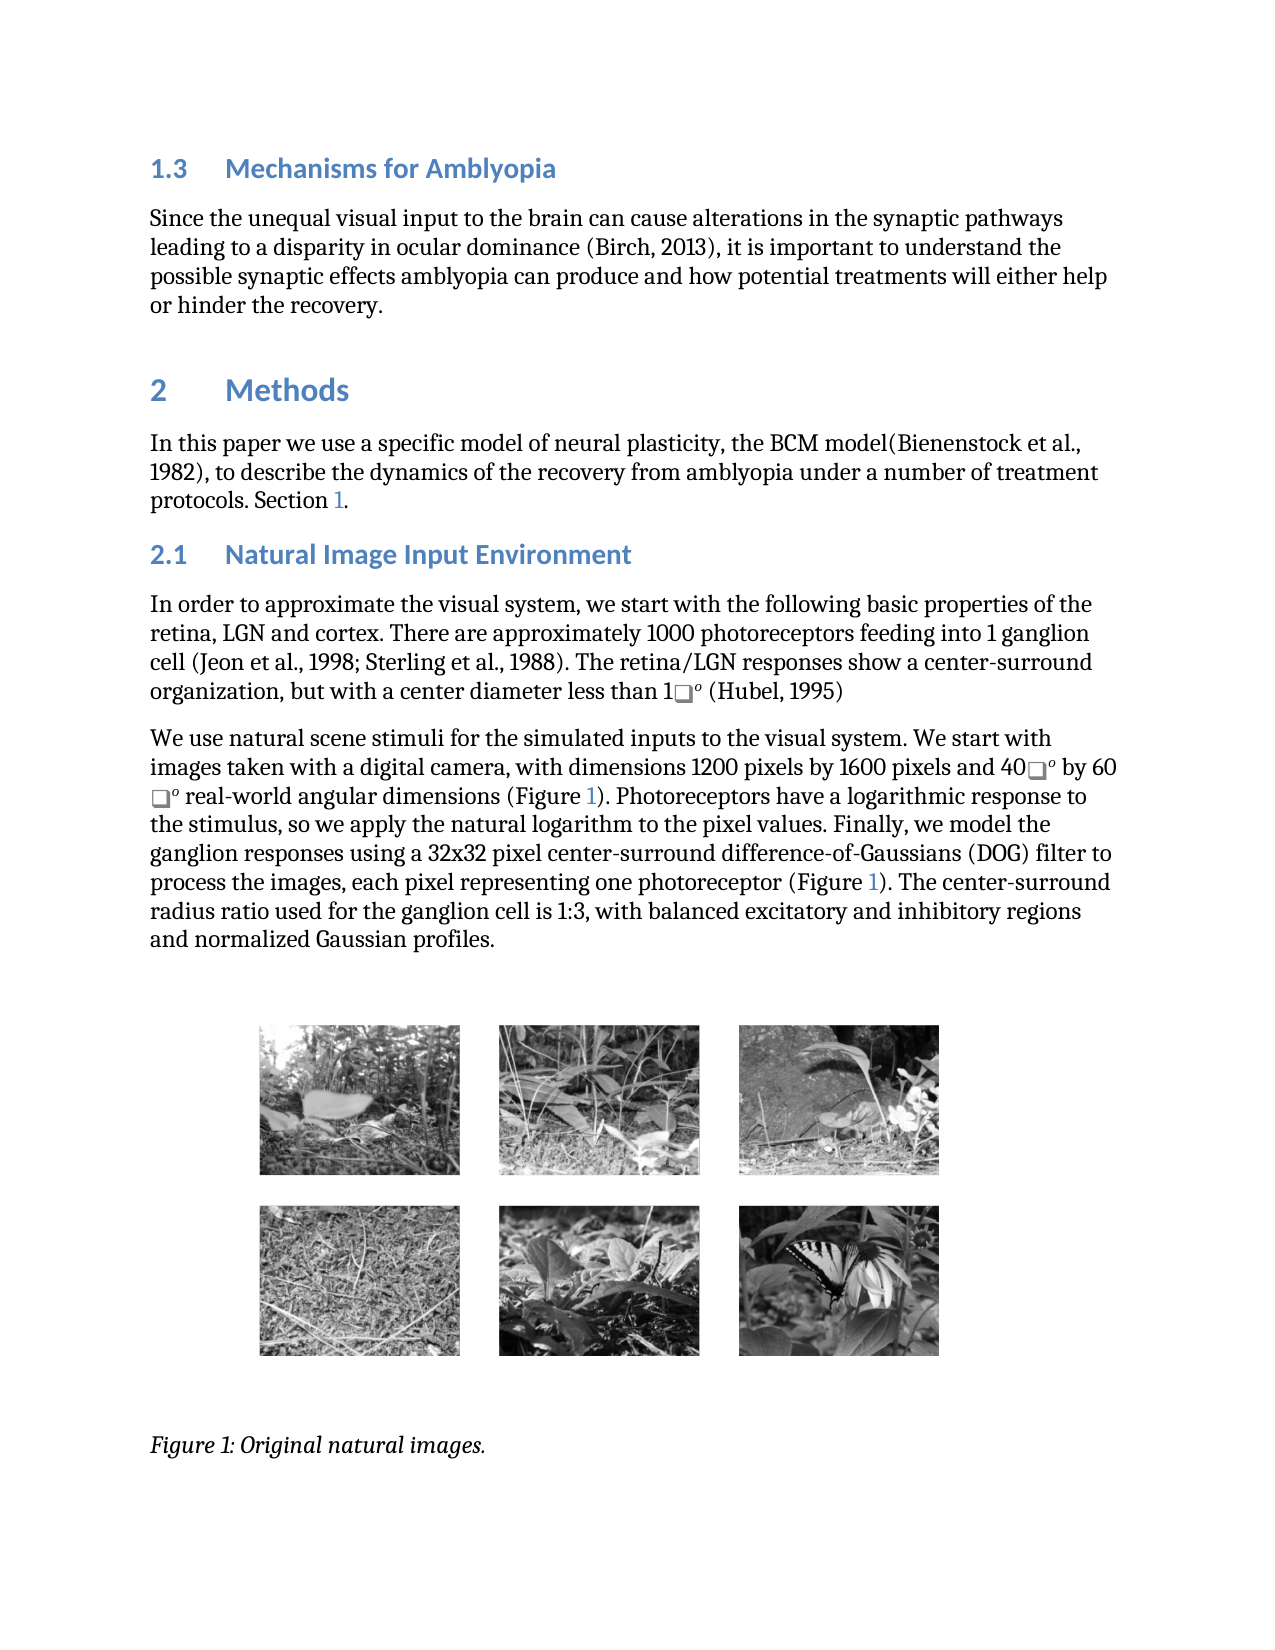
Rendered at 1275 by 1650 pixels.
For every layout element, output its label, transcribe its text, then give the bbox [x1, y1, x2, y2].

subtitle 2.1 Natural Image Input Environment [150, 536, 1125, 572]
text We use natural scene stimuli for the simulated inputs to the visual system. We start with images taken with a digital camera, with dimensions 1200 pixels by 1600 pixels and 40 by 60 real-world angular dimensions (Figure 1). Photoreceptors have a logarithmic response to the stimulus, so we apply the natural logarithm to the pixel values. Finally, we model the ganglion responses using a 32x32 pixel center-surround difference-of-Gaussians (DOG) filter to process the images, each pixel representing one photoreceptor (Figure 1). The center-surround radius ratio used for the ganglion cell is 1:3, with balanced excitatory and inhibitory regions and normalized Gaussian profiles. [150, 724, 1125, 954]
text Since the unequal visual input to the brain can cause alterations in the synaptic pathways leading to a disparity in ocular dominance (Birch, 2013), it is important to understand the possible synaptic effects amblyopia can produce and how potential treatments will either help or hinder the recovery. [150, 204, 1125, 319]
subtitle 1.3 Mechanisms for Amblyopia [150, 150, 1125, 186]
text Figure 1: Original natural images. [150, 1431, 1125, 1460]
text In order to approximate the visual system, we start with the following basic properties of the retina, LGN and cortex. There are approximately 1000 photoreceptors feeding into 1 ganglion cell (Jeon et al., 1998; Sterling et al., 1988). The retina/LGN responses show a center-surround organization, but with a center diameter less than 1 (Hubel, 1995) [150, 590, 1125, 705]
subtitle 2 Methods [150, 369, 1125, 410]
picture [150, 972, 1025, 1411]
text In this paper we use a specific model of neural plasticity, the BCM model(Bienenstock et al., 1982), to describe the dynamics of the recovery from amblyopia under a number of treatment protocols. Section 1. [150, 429, 1125, 515]
